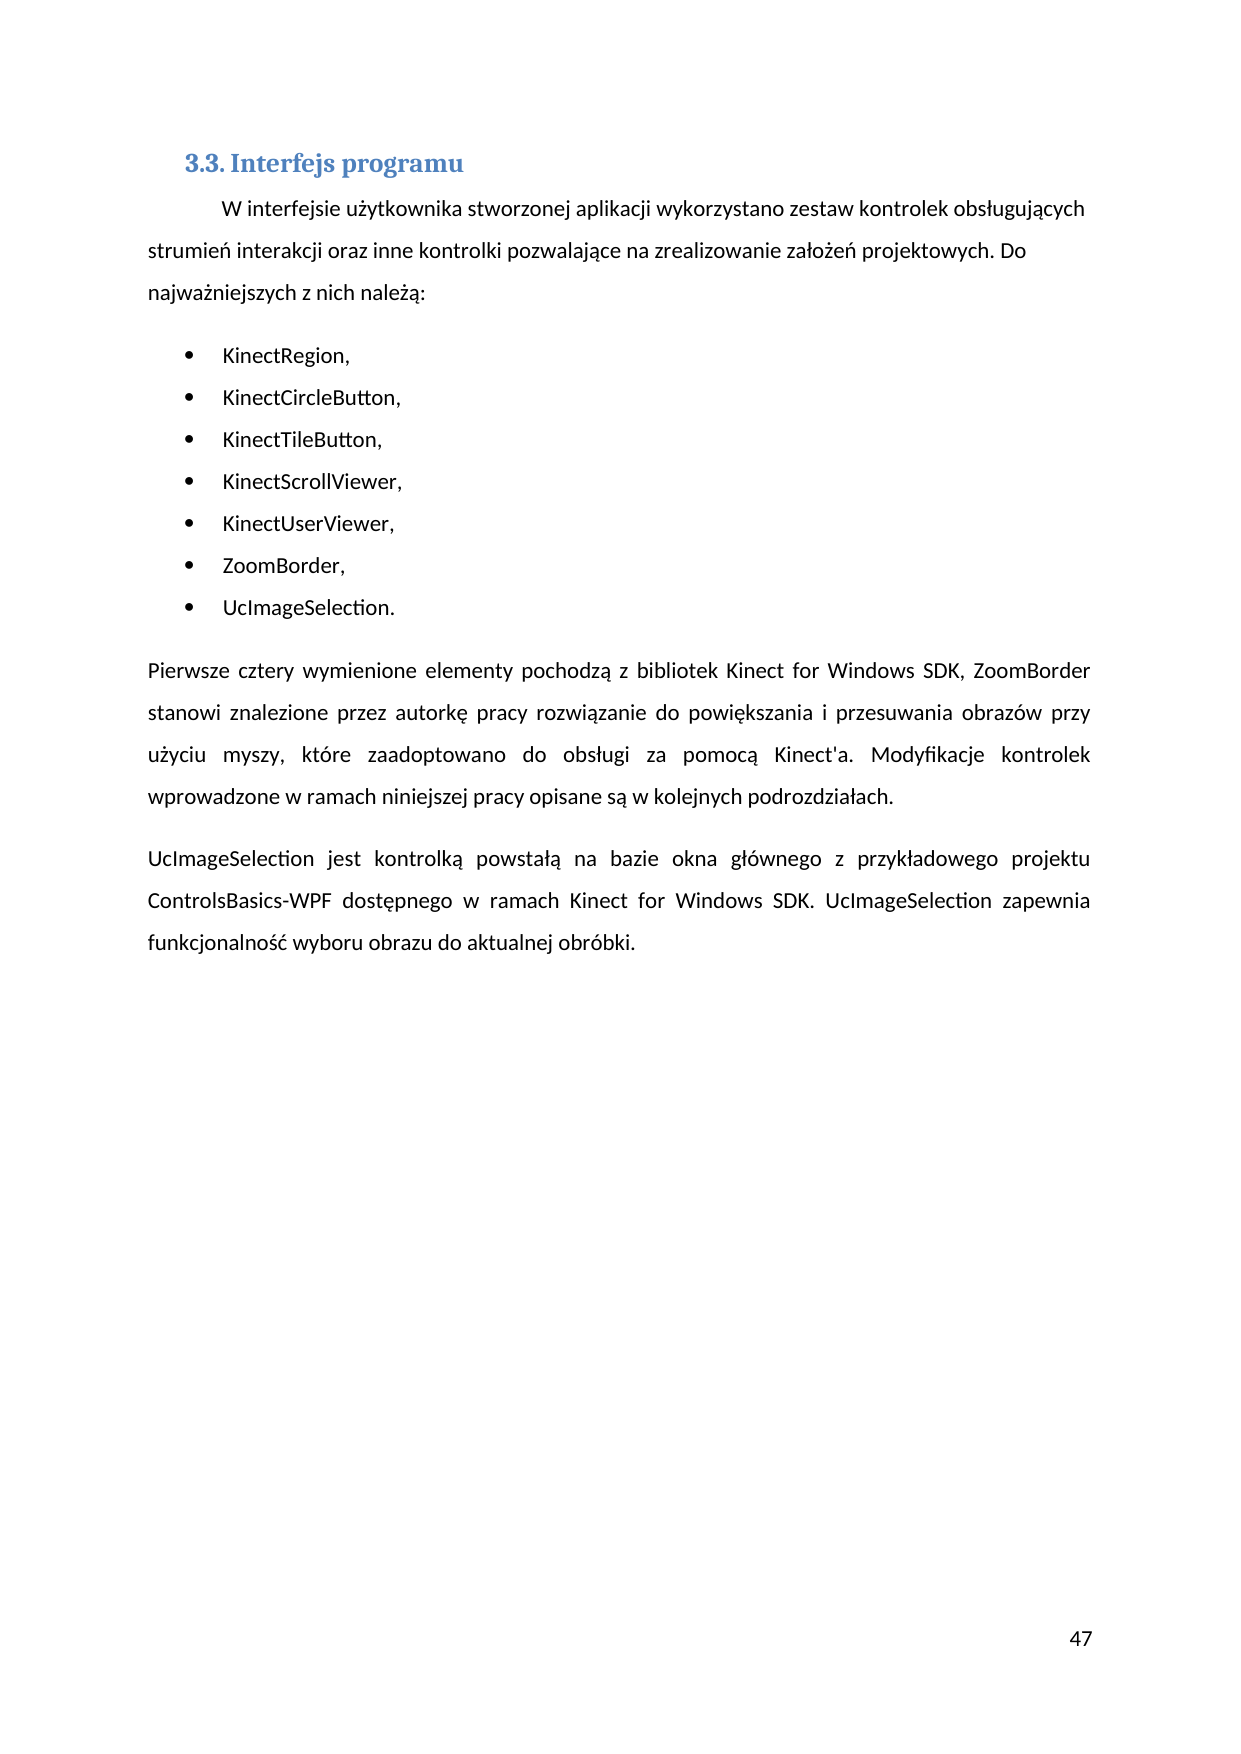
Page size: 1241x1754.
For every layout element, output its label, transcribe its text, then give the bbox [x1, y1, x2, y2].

text W interfejsie użytkownika stworzonej aplikacji wykorzystano zestaw kontrolek obsługujących strumień interakcji oraz inne kontrolki pozwalające na zrealizowanie założeń projektowych. Do najważniejszych z nich należą: [148, 194, 1092, 306]
list UcImageSelection. [185, 593, 1092, 621]
list KinectScrollViewer, [185, 467, 1092, 495]
subtitle Interfejs programu [185, 148, 1092, 179]
list KinectCircleButton, [185, 383, 1092, 411]
text UcImageSelection jest kontrolką powstałą na bazie okna głównego z przykładowego projektu ControlsBasics-WPF dostępnego w ramach Kinect for Windows SDK. UcImageSelection zapewnia funkcjonalność wyboru obrazu do aktualnej obróbki. [148, 844, 1092, 957]
list KinectUserViewer, [185, 509, 1092, 537]
list ZoomBorder, [185, 551, 1092, 579]
text Pierwsze cztery wymienione elementy pochodzą z bibliotek Kinect for Windows SDK, ZoomBorder stanowi znalezione przez autorkę pracy rozwiązanie do powiększania i przesuwania obrazów przy użyciu myszy, które zaadoptowano do obsługi za pomocą Kinect'a. Modyfikacje kontrolek wprowadzone w ramach niniejszej pracy opisane są w kolejnych podrozdziałach. [148, 656, 1092, 810]
list KinectRegion, [185, 341, 1092, 369]
list KinectTileButton, [185, 425, 1092, 453]
